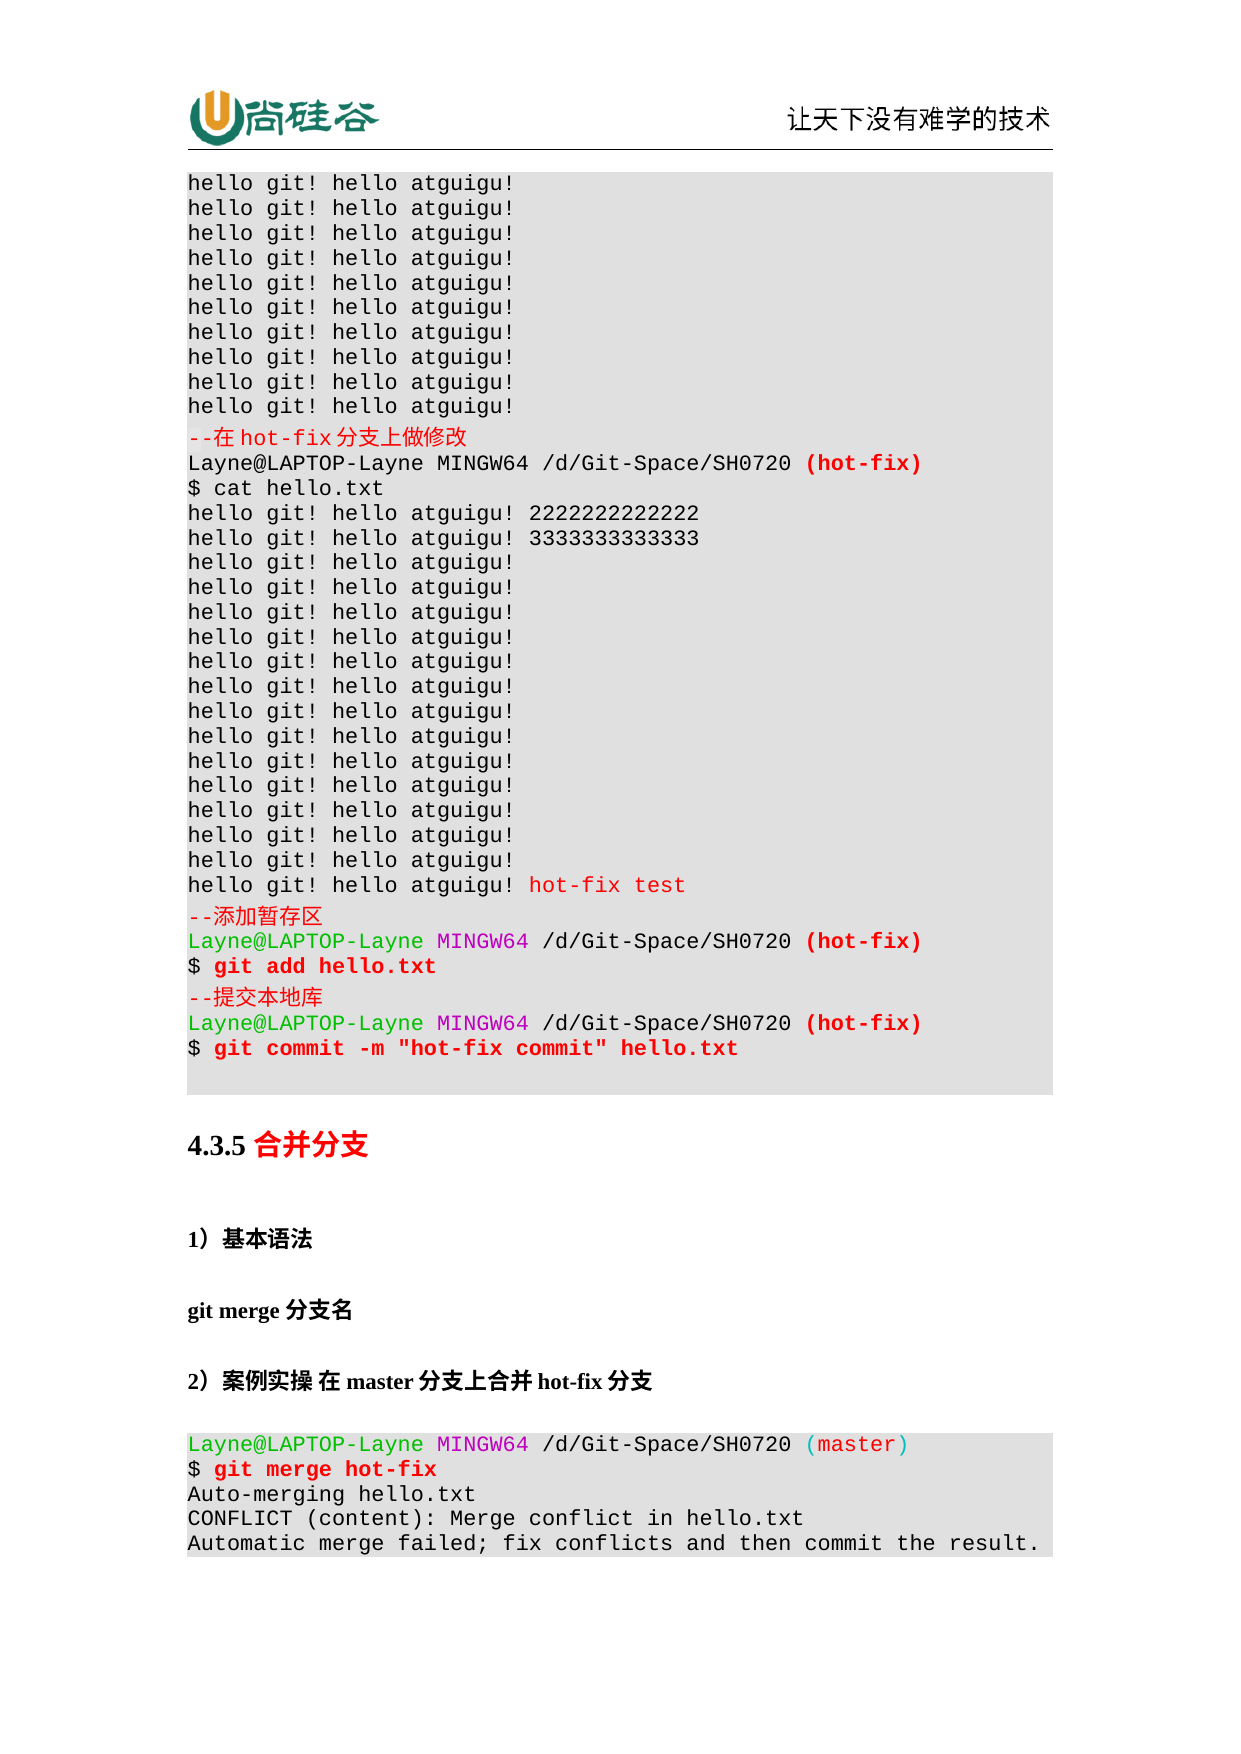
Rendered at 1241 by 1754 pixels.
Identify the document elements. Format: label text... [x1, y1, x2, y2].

text hello git! hello atguigu! 3333333333333 [187, 527, 1053, 552]
text git merge 分支名 [187, 1292, 1053, 1325]
text hello git! hello atguigu! [187, 172, 1053, 197]
text hello git! hello atguigu! [187, 601, 1053, 626]
text hello git! hello atguigu! [187, 676, 1053, 700]
subtitle 4.3.5 合并分支 [187, 1122, 1053, 1164]
text hello git! hello atguigu! [187, 576, 1053, 601]
text hello git! hello atguigu! [187, 296, 1053, 321]
text hello git! hello atguigu! [187, 700, 1053, 725]
text hello git! hello atguigu! [187, 197, 1053, 222]
text hello git! hello atguigu! hot-fix test [187, 874, 1053, 899]
text --添加暂存区 [187, 899, 1053, 931]
text hello git! hello atguigu! [187, 222, 1053, 247]
picture [187, 88, 1053, 147]
text CONFLICT (content): Merge conflict in hello.txt [187, 1507, 1053, 1532]
text hello git! hello atguigu! [187, 849, 1053, 874]
text $ cat hello.txt [187, 477, 1053, 502]
text $ git merge hot-fix [187, 1458, 1053, 1483]
text --在hot-fix分支上做修改 [187, 420, 1053, 452]
text Layne@LAPTOP-Layne MINGW64 /d/Git-Space/SH0720 (hot-fix) [187, 452, 1053, 477]
text 1）基本语法 [187, 1221, 1053, 1254]
text Automatic merge failed; fix conflicts and then commit the result. [187, 1532, 1053, 1557]
text $ git commit -m "hot-fix commit" hello.txt [187, 1037, 1053, 1062]
text hello git! hello atguigu! [187, 552, 1053, 576]
text hello git! hello atguigu! [187, 775, 1053, 799]
text hello git! hello atguigu! [187, 626, 1053, 651]
text hello git! hello atguigu! [187, 346, 1053, 371]
text hello git! hello atguigu! [187, 247, 1053, 272]
text hello git! hello atguigu! [187, 799, 1053, 824]
text 2）案例实操 在master分支上合并hot-fix分支 [187, 1362, 1053, 1396]
text hello git! hello atguigu! 2222222222222 [187, 502, 1053, 527]
text Layne@LAPTOP-Layne MINGW64 /d/Git-Space/SH0720 (master) [187, 1433, 1053, 1458]
text Layne@LAPTOP-Layne MINGW64 /d/Git-Space/SH0720 (hot-fix) [187, 1012, 1053, 1037]
text Layne@LAPTOP-Layne MINGW64 /d/Git-Space/SH0720 (hot-fix) [187, 931, 1053, 955]
text Auto-merging hello.txt [187, 1483, 1053, 1507]
text hello git! hello atguigu! [187, 272, 1053, 296]
text hello git! hello atguigu! [187, 396, 1053, 420]
text hello git! hello atguigu! [187, 824, 1053, 849]
text hello git! hello atguigu! [187, 371, 1053, 396]
text hello git! hello atguigu! [187, 725, 1053, 750]
text hello git! hello atguigu! [187, 321, 1053, 346]
text --提交本地库 [187, 980, 1053, 1012]
text hello git! hello atguigu! [187, 750, 1053, 775]
text hello git! hello atguigu! [187, 651, 1053, 676]
text $ git add hello.txt [187, 955, 1053, 980]
